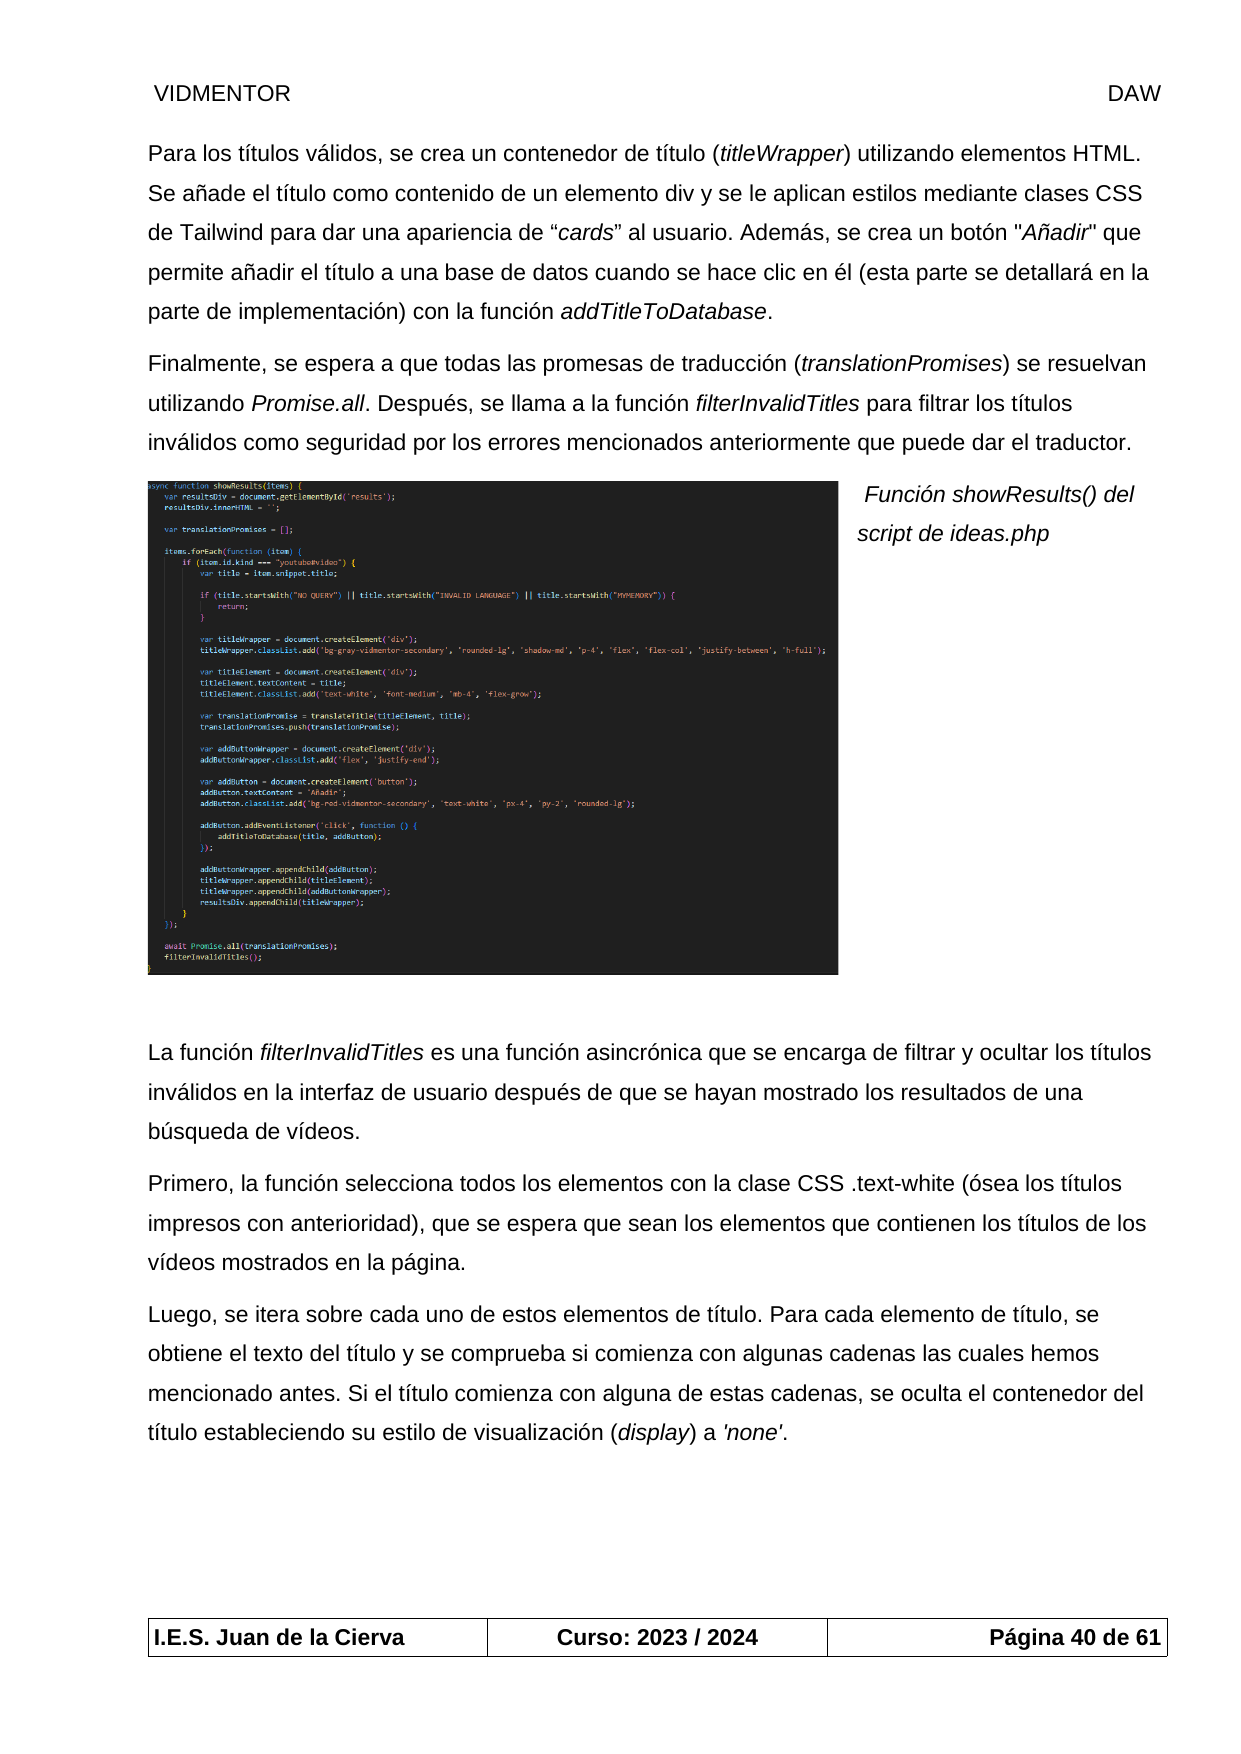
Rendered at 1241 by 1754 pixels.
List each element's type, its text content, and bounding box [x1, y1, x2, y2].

text Para los títulos válidos, se crea un contenedor de título (titleWrapper) utilizando elementos HTML. Se añade el título como contenido de un elemento div y se le aplican estilos mediante clases CSS de Tailwind para dar una apariencia de “cards” al usuario. Además, se crea un botón "Añadir" que permite añadir el título a una base de datos cuando se hace clic en él (esta parte se detallará en la parte de implementación) con la función addTitleToDatabase. [148, 140, 1167, 324]
text Función showResults() del script de ideas.php [839, 481, 1167, 547]
text Finalmente, se espera a que todas las promesas de traducción (translationPromises) se resuelvan utilizando Promise.all. Después, se llama a la función filterInvalidTitles para filtrar los títulos inválidos como seguridad por los errores mencionados anteriormente que puede dar el traductor. [148, 350, 1167, 455]
picture [147, 481, 839, 975]
text Primero, la función selecciona todos los elementos con la clase CSS .text-white (ósea los títulos impresos con anterioridad), que se espera que sean los elementos que contienen los títulos de los vídeos mostrados en la página. [148, 1170, 1167, 1275]
text La función filterInvalidTitles es una función asincrónica que se encarga de filtrar y ocultar los títulos inválidos en la interfaz de usuario después de que se hayan mostrado los resultados de una búsqueda de vídeos. [148, 1039, 1167, 1144]
text Luego, se itera sobre cada uno de estos elementos de título. Para cada elemento de título, se obtiene el texto del título y se comprueba si comienza con algunas cadenas las cuales hemos mencionado antes. Si el título comienza con alguna de estas cadenas, se oculta el contenedor del título estableciendo su estilo de visualización (display) a 'none'. [148, 1301, 1167, 1446]
